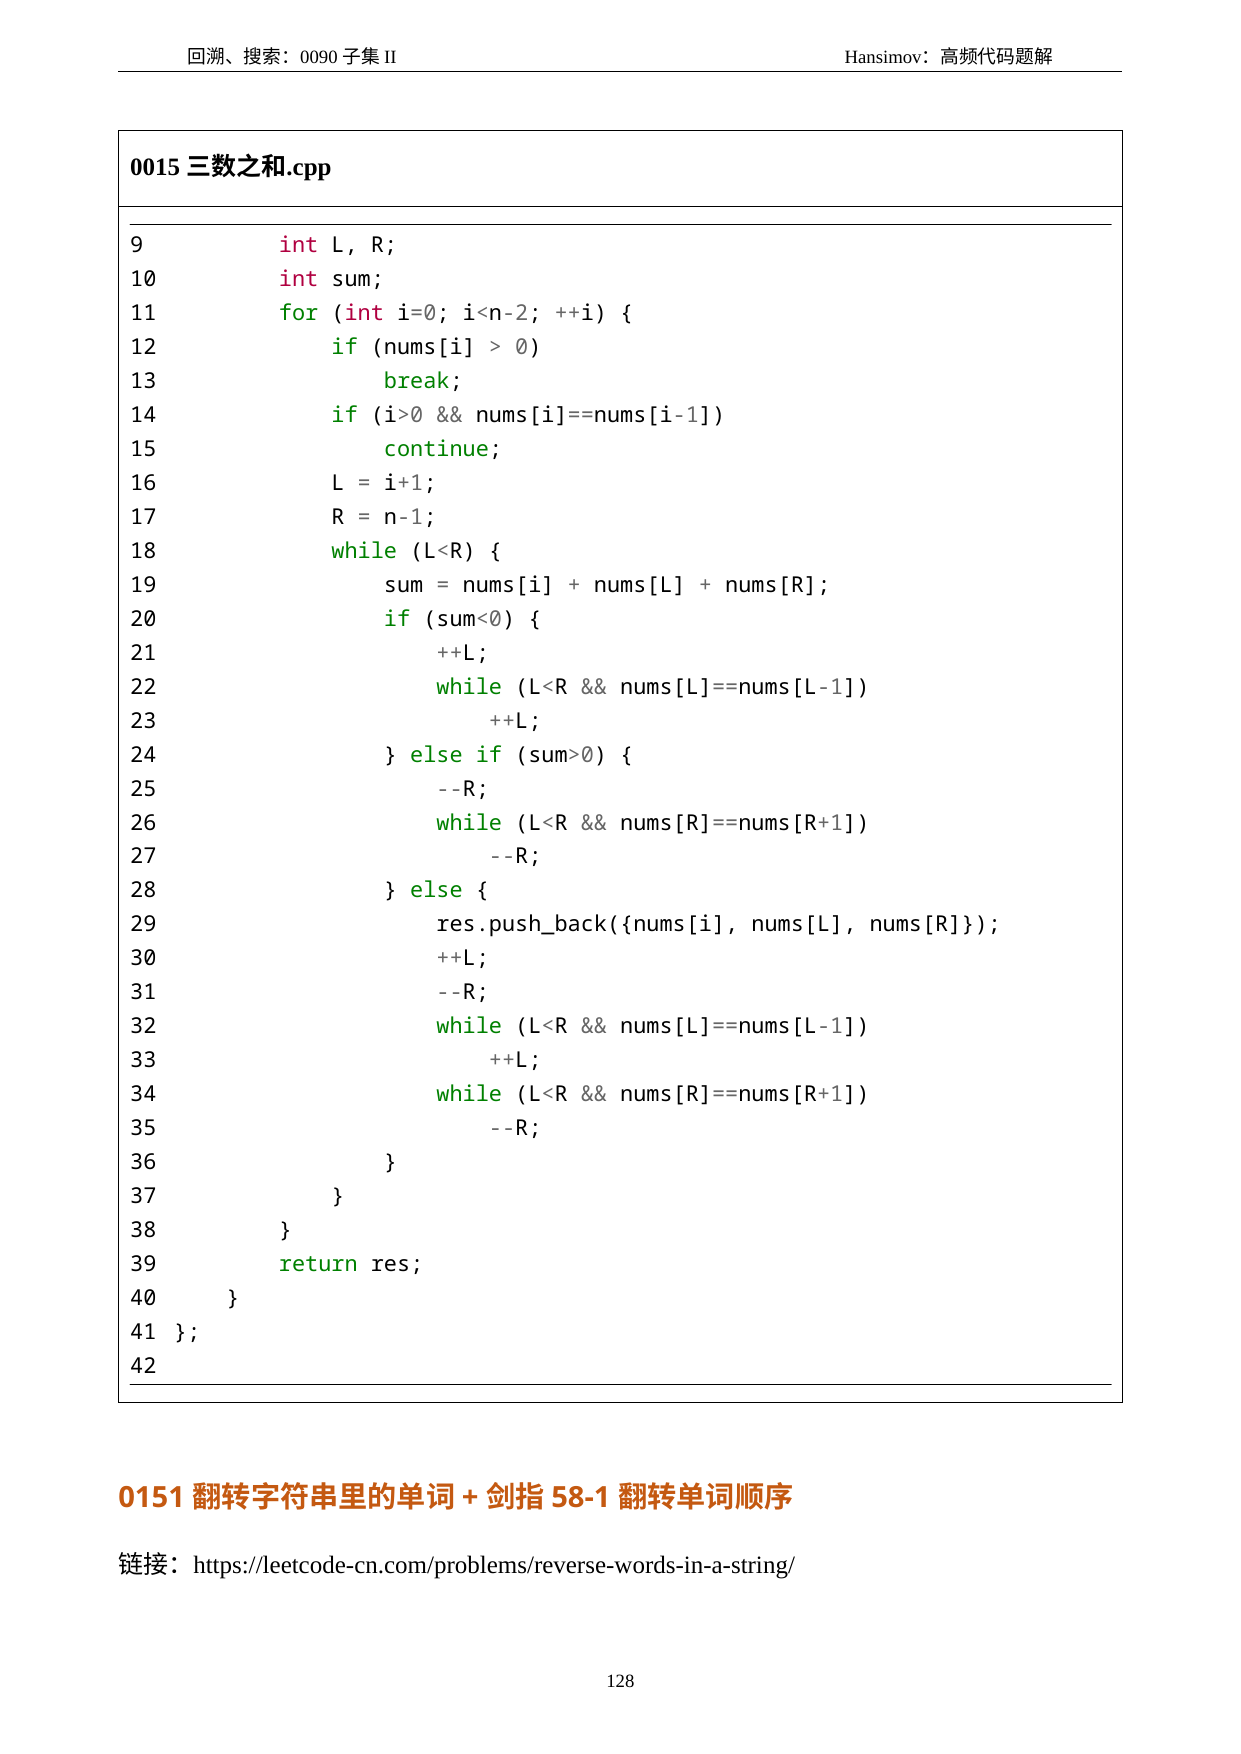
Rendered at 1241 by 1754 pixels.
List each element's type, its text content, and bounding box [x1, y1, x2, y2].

text 链接：https://leetcode-cn.com/problems/reverse-words-in-a-string/ [118, 1529, 1122, 1597]
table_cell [119, 207, 1122, 1402]
table_header 0015 三数之和.cpp [119, 131, 1122, 206]
subtitle 0151 翻转字符串里的单词 + 剑指 58-1 翻转单词顺序 [118, 1461, 1097, 1529]
